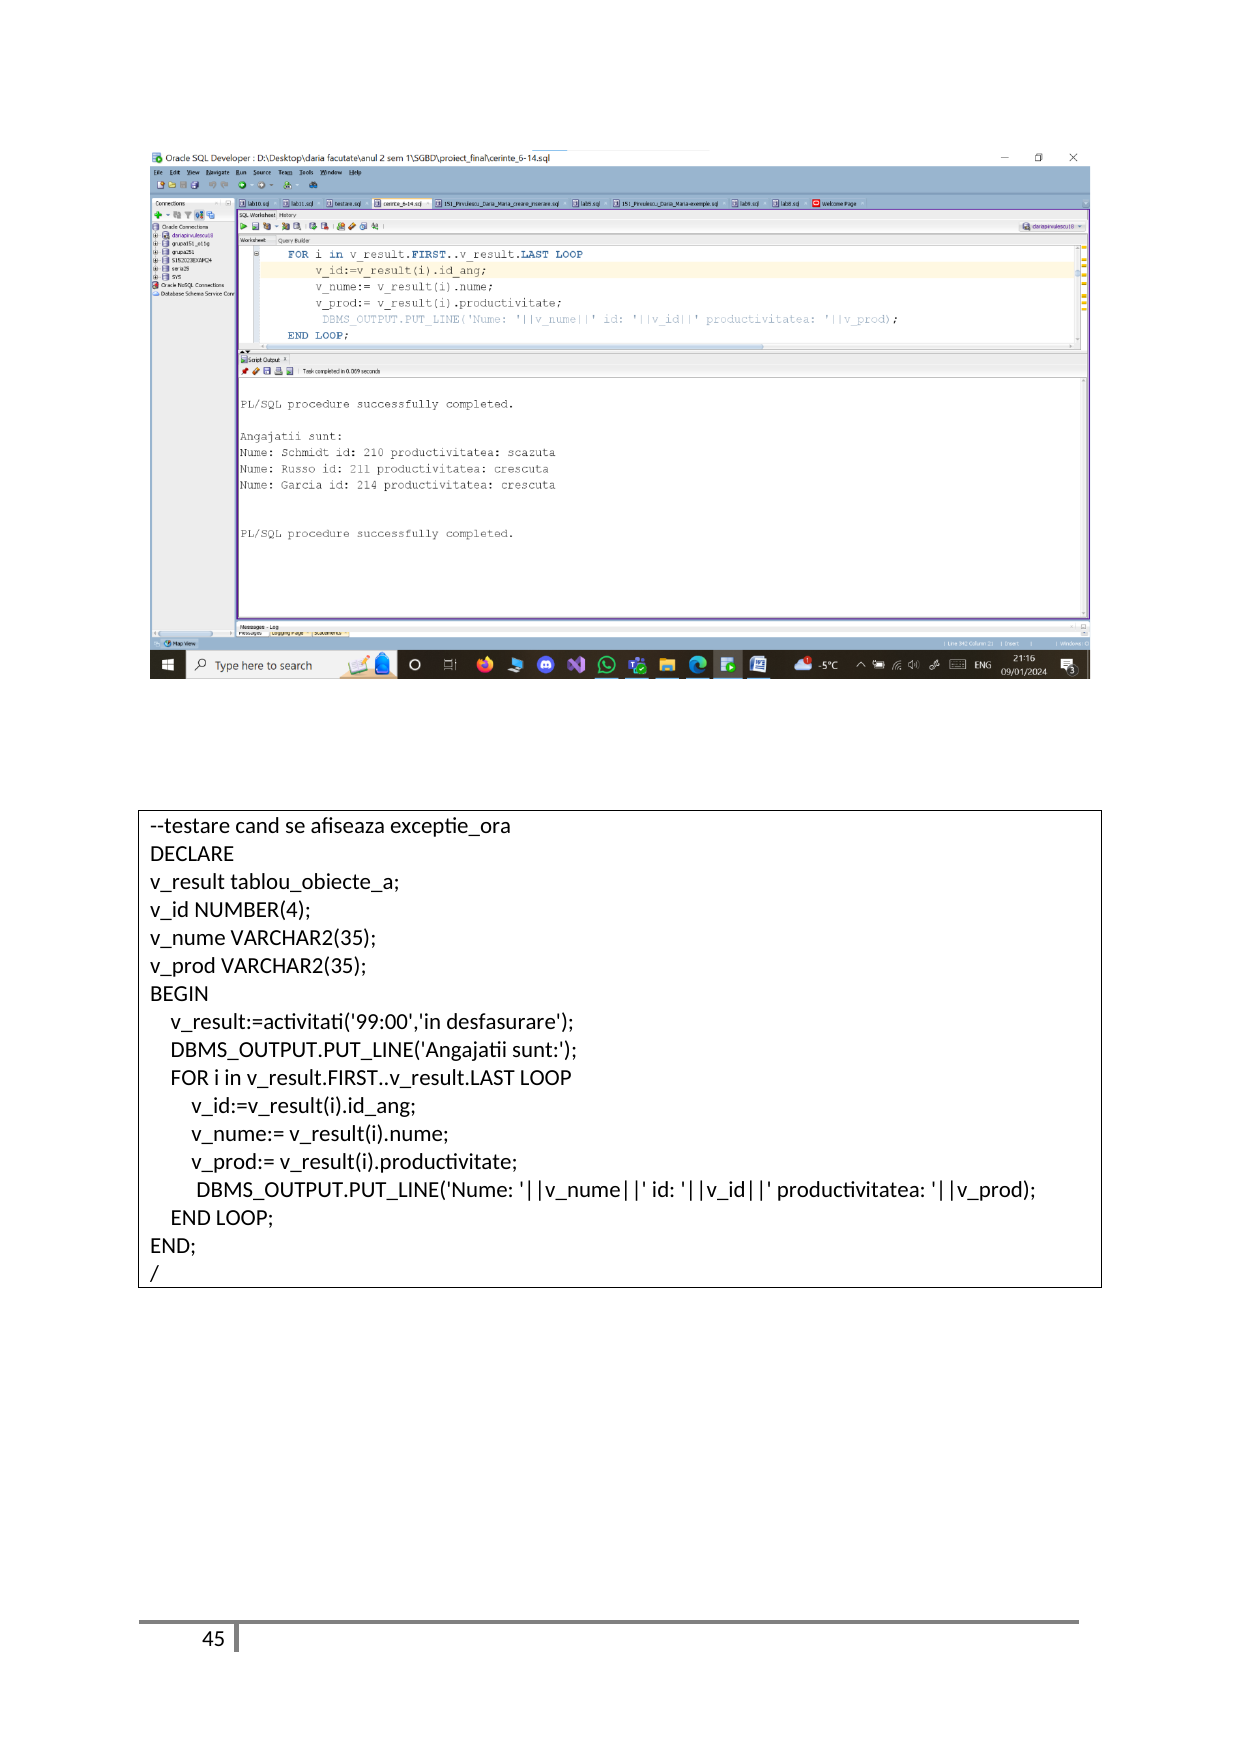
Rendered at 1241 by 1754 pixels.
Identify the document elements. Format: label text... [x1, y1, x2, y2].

table_header --testare cand se afiseaza exceptie_ora DECLARE v_result tablou_obiecte_a; v_id NUMBER(4); v_nume VARCHAR2(35); v_prod VARCHAR2(35); BEGIN v_result:=activitati('99:00','in desfasurare'); DBMS_OUTPUT.PUT_LINE('Angajatii sunt:'); FOR i in v_result.FIRST..v_result.LAST LOOP v_id:=v_result(i).id_ang; v_nume:= v_result(i).nume; v_prod:= v_result(i).productivitate; DBMS_OUTPUT.PUT_LINE('Nume: '||v_nume||' id: '||v_id||' productivitatea: '||v_prod); END LOOP; END; / [139, 811, 1101, 1287]
picture [150, 150, 1091, 679]
